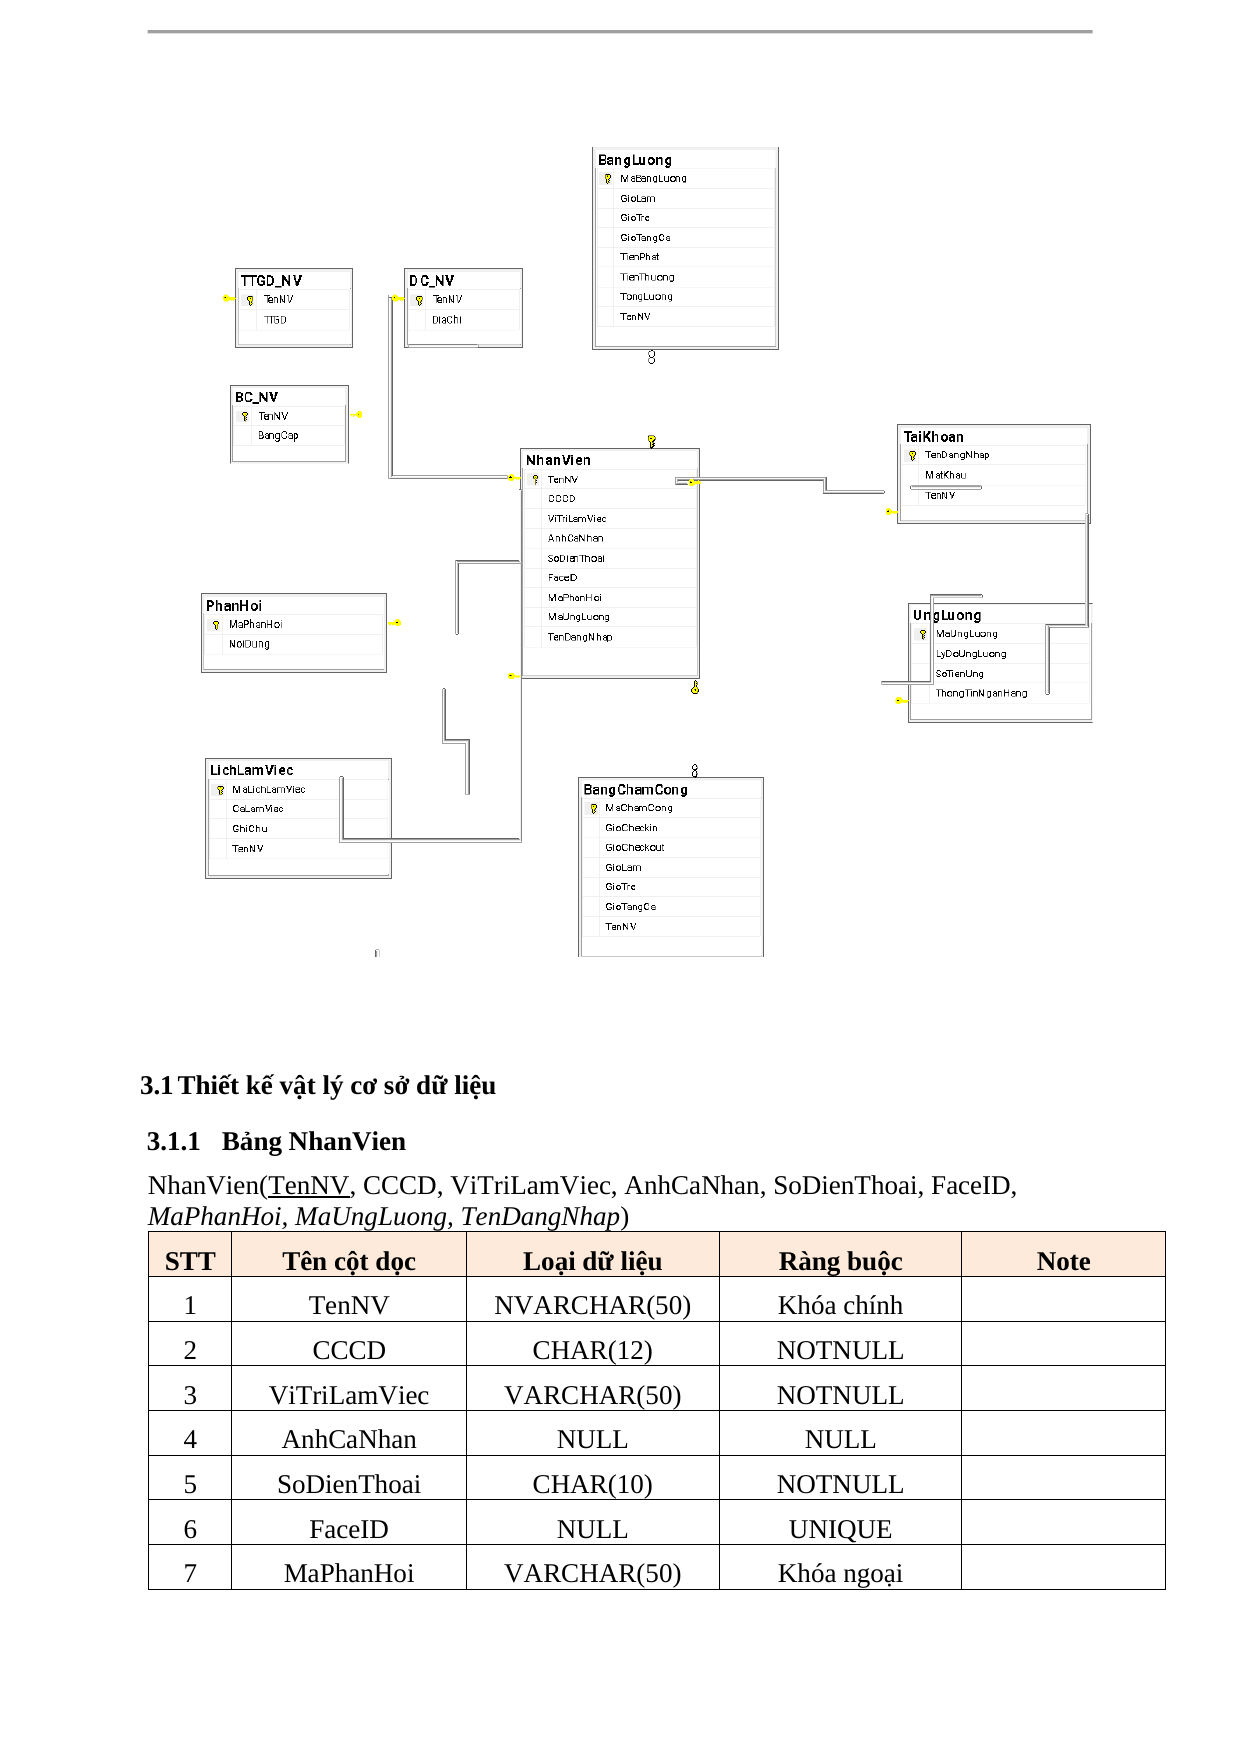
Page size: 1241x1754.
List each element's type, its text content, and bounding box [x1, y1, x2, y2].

table_cell AnhCaNhan [232, 1411, 466, 1455]
table_cell NULL [720, 1411, 961, 1455]
table_cell [962, 1322, 1165, 1365]
table_header Loại dữ liệu [467, 1232, 719, 1276]
table_cell NVARCHAR(50) [467, 1277, 719, 1321]
table_cell VARCHAR(50) [467, 1545, 719, 1589]
table_cell UNIQUE [720, 1500, 961, 1544]
table_cell NOTNULL [720, 1322, 961, 1365]
table_cell [962, 1500, 1165, 1544]
table_header Note [962, 1232, 1165, 1276]
table_cell MaPhanHoi [232, 1545, 466, 1589]
subtitle Bảng NhanVien [147, 1125, 1092, 1156]
table_cell SoDienThoai [232, 1456, 466, 1499]
table_cell [962, 1411, 1165, 1455]
table_header Tên cột dọc [232, 1232, 466, 1276]
table_cell 2 [149, 1322, 231, 1365]
table_cell 7 [149, 1545, 231, 1589]
table_cell NULL [467, 1411, 719, 1455]
picture [147, 147, 1093, 957]
table_header STT [149, 1232, 231, 1276]
table_header Ràng buộc [720, 1232, 961, 1276]
table_cell NULL [467, 1500, 719, 1544]
table_cell NOTNULL [720, 1366, 961, 1410]
table_cell 3 [149, 1366, 231, 1410]
table_cell FaceID [232, 1500, 466, 1544]
table_cell TenNV [232, 1277, 466, 1321]
table_cell [962, 1456, 1165, 1499]
table_cell Khóa chính [720, 1277, 961, 1321]
table_cell Khóa ngoại [720, 1545, 961, 1589]
table_cell CHAR(12) [467, 1322, 719, 1365]
table_cell 1 [149, 1277, 231, 1321]
table_cell NOTNULL [720, 1456, 961, 1499]
text NhanVien(TenNV, CCCD, ViTriLamViec, AnhCaNhan, SoDienThoai, FaceID, MaPhanHoi, MaUngLuong, TenDangNhap) [148, 1169, 1092, 1231]
table_cell CCCD [232, 1322, 466, 1365]
subtitle Thiết kế vật lý cơ sở dữ liệu [140, 1069, 1092, 1100]
table_cell ViTriLamViec [232, 1366, 466, 1410]
table_cell [962, 1545, 1165, 1589]
table_cell 6 [149, 1500, 231, 1544]
table_cell VARCHAR(50) [467, 1366, 719, 1410]
table_cell [962, 1277, 1165, 1321]
table_cell 4 [149, 1411, 231, 1455]
table_cell [962, 1366, 1165, 1410]
table_cell CHAR(10) [467, 1456, 719, 1499]
table_cell 5 [149, 1456, 231, 1499]
